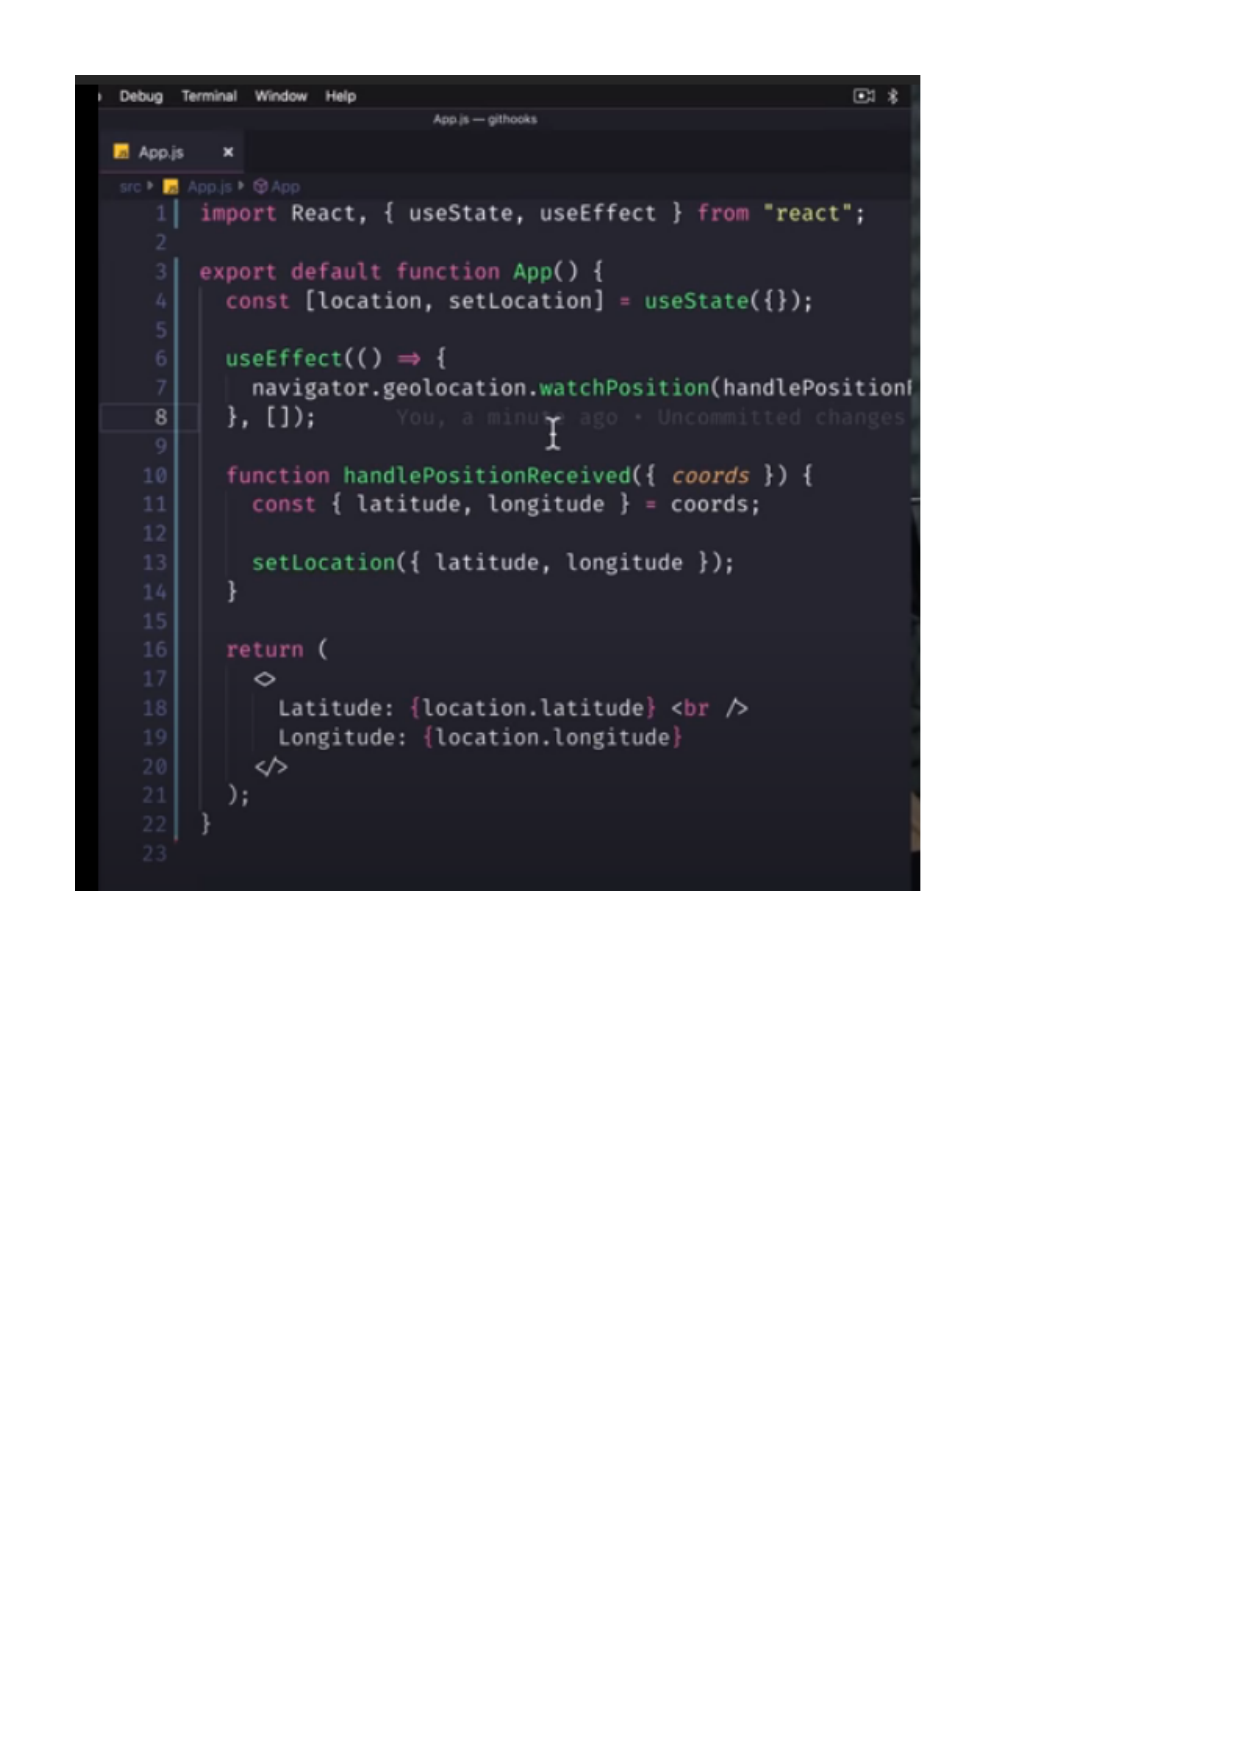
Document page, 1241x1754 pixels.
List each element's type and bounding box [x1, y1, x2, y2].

picture [75, 75, 921, 891]
